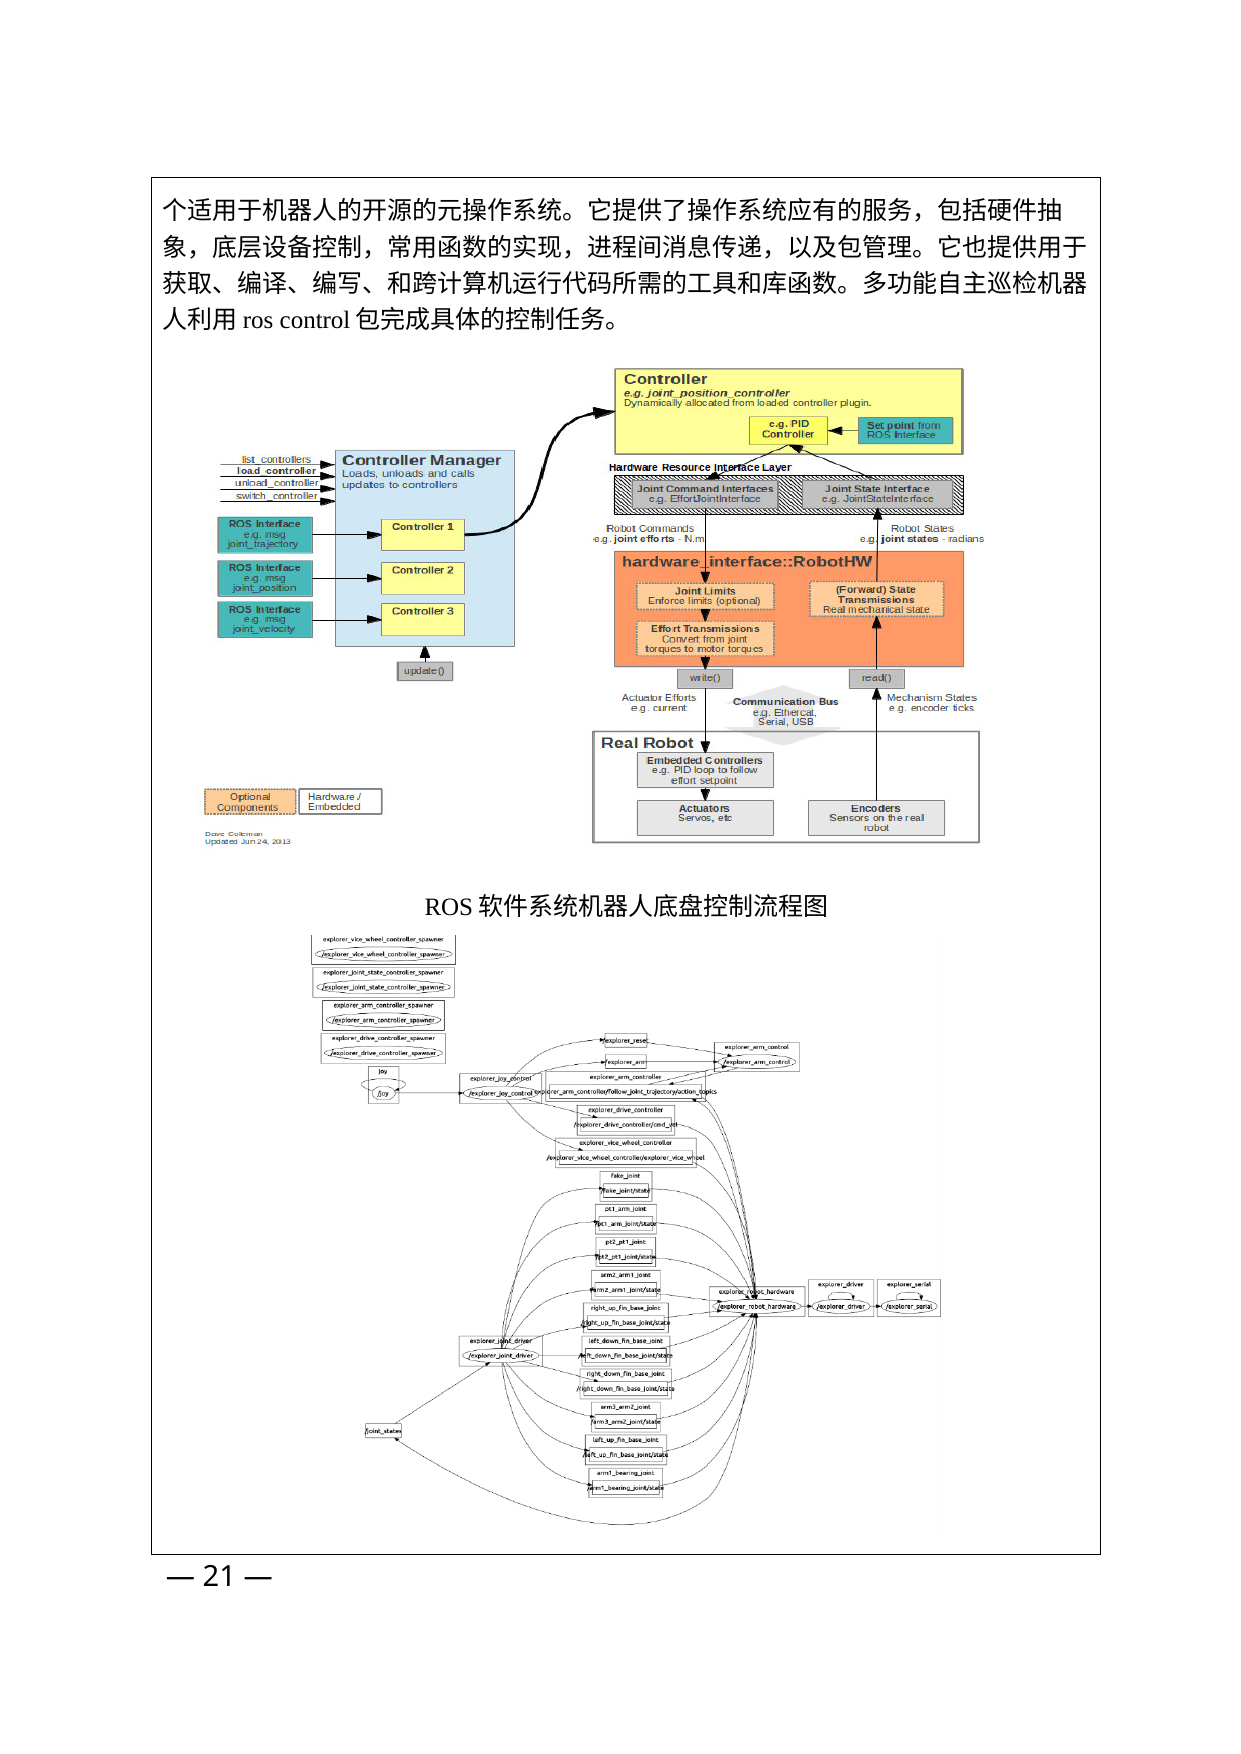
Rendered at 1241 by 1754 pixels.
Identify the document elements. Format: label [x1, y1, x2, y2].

table_cell [152, 178, 1100, 1554]
picture [162, 335, 1028, 874]
picture [311, 935, 941, 1537]
